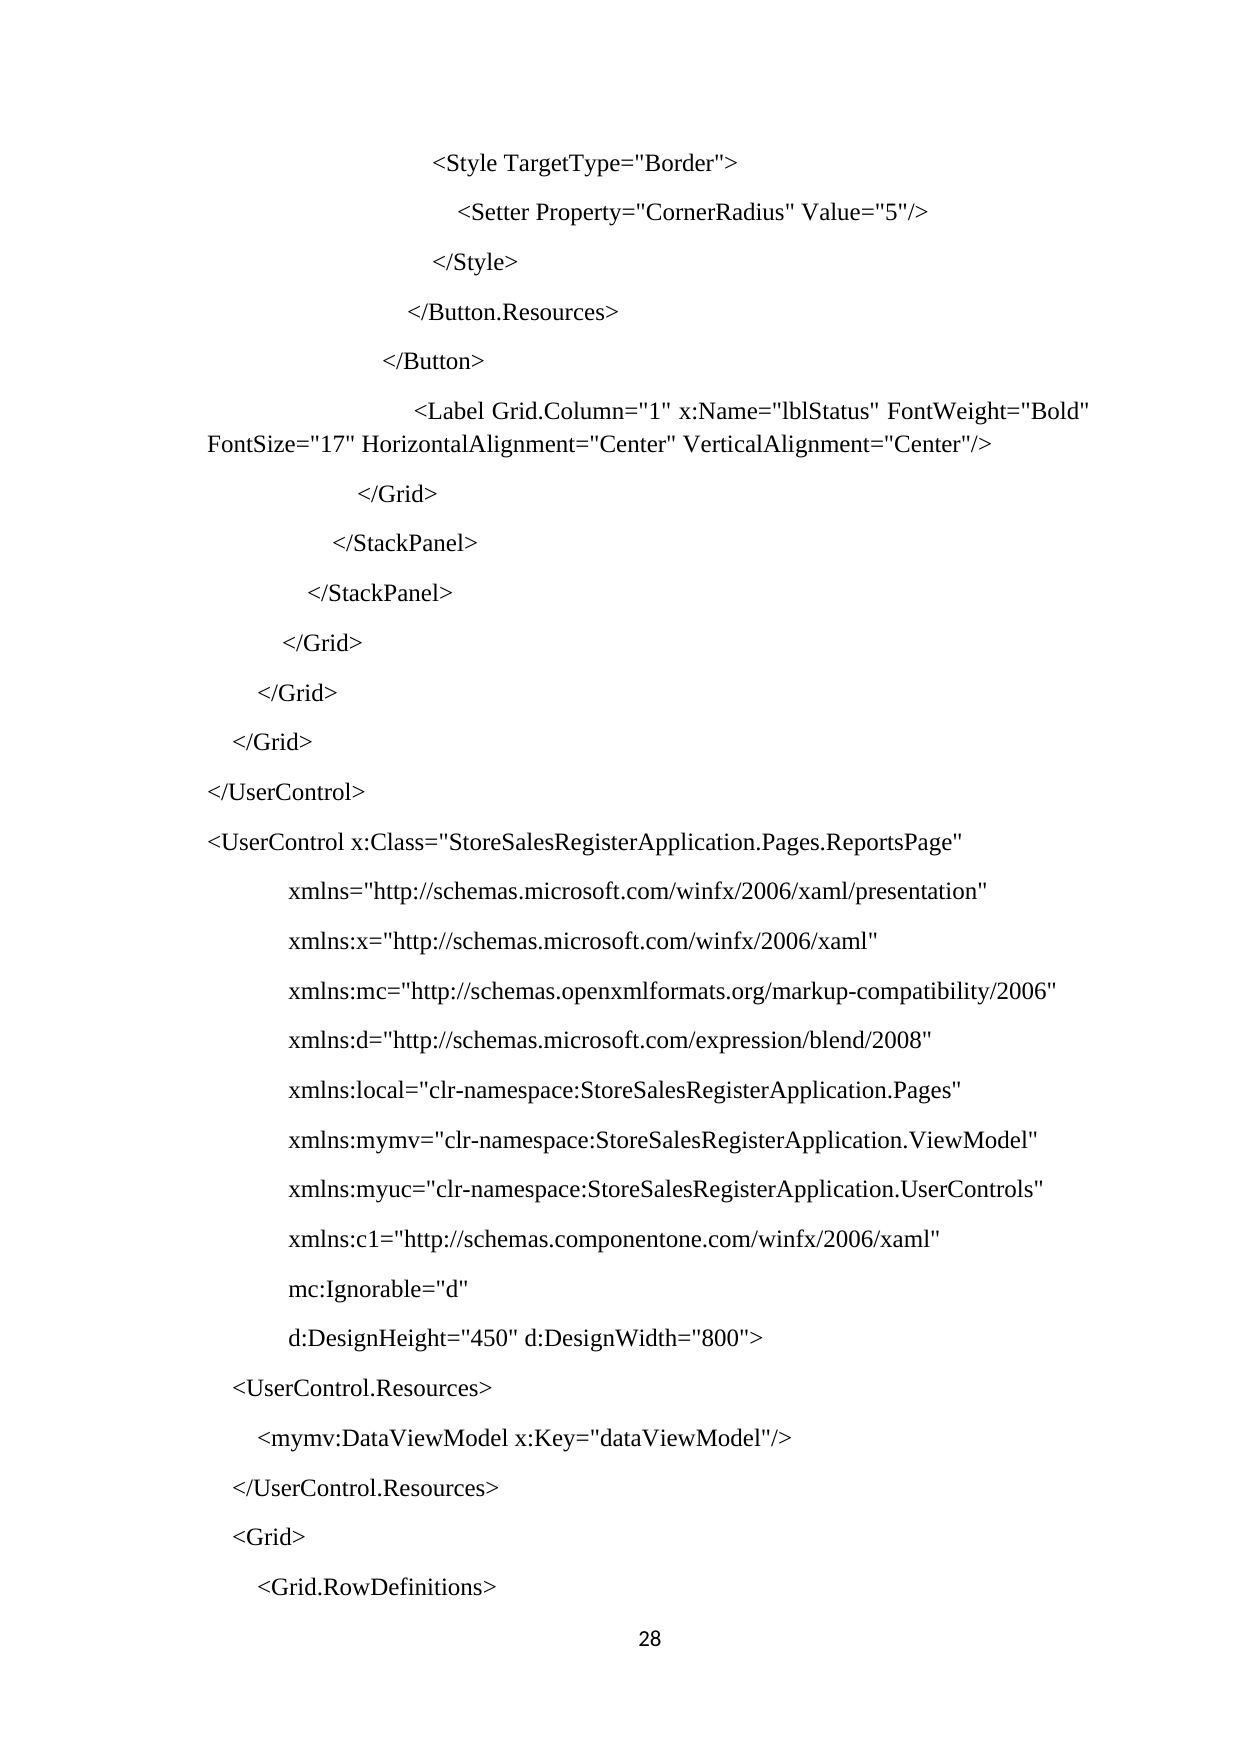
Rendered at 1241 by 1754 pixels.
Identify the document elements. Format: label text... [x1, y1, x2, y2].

text </Button.Resources> [207, 297, 1092, 326]
text mc:Ignorable="d" [207, 1274, 1092, 1303]
text </UserControl.Resources> [207, 1473, 1092, 1501]
text </UserControl> [207, 777, 1092, 806]
text <UserControl x:Class="StoreSalesRegisterApplication.Pages.ReportsPage" [207, 827, 1092, 855]
text <Grid.RowDefinitions> [207, 1572, 1092, 1601]
text </StackPanel> [207, 578, 1092, 607]
text xmlns:mymv="clr-namespace:StoreSalesRegisterApplication.ViewModel" [207, 1125, 1092, 1153]
text </Grid> [207, 727, 1092, 756]
text </StackPanel> [207, 528, 1092, 557]
text <Style TargetType="Border"> [207, 148, 1092, 176]
text </Grid> [207, 678, 1092, 706]
text <Setter Property="CornerRadius" Value="5"/> [207, 197, 1092, 226]
text xmlns:local="clr-namespace:StoreSalesRegisterApplication.Pages" [207, 1075, 1092, 1104]
text </Style> [207, 247, 1092, 276]
text xmlns="http://schemas.microsoft.com/winfx/2006/xaml/presentation" [207, 876, 1092, 905]
text d:DesignHeight="450" d:DesignWidth="800"> [207, 1323, 1092, 1352]
text xmlns:d="http://schemas.microsoft.com/expression/blend/2008" [207, 1025, 1092, 1054]
text <Label Grid.Column="1" x:Name="lblStatus" FontWeight="Bold" FontSize="17" HorizontalAlignment="Center" VerticalAlignment="Center"/> [207, 396, 1092, 458]
text <UserControl.Resources> [207, 1373, 1092, 1402]
text xmlns:x="http://schemas.microsoft.com/winfx/2006/xaml" [207, 926, 1092, 955]
text xmlns:mc="http://schemas.openxmlformats.org/markup-compatibility/2006" [207, 976, 1092, 1004]
text xmlns:myuc="clr-namespace:StoreSalesRegisterApplication.UserControls" [207, 1174, 1092, 1203]
text <Grid> [207, 1522, 1092, 1551]
text <mymv:DataViewModel x:Key="dataViewModel"/> [207, 1423, 1092, 1452]
text </Grid> [207, 479, 1092, 508]
text </Button> [207, 346, 1092, 375]
text </Grid> [207, 628, 1092, 657]
text xmlns:c1="http://schemas.componentone.com/winfx/2006/xaml" [207, 1224, 1092, 1253]
